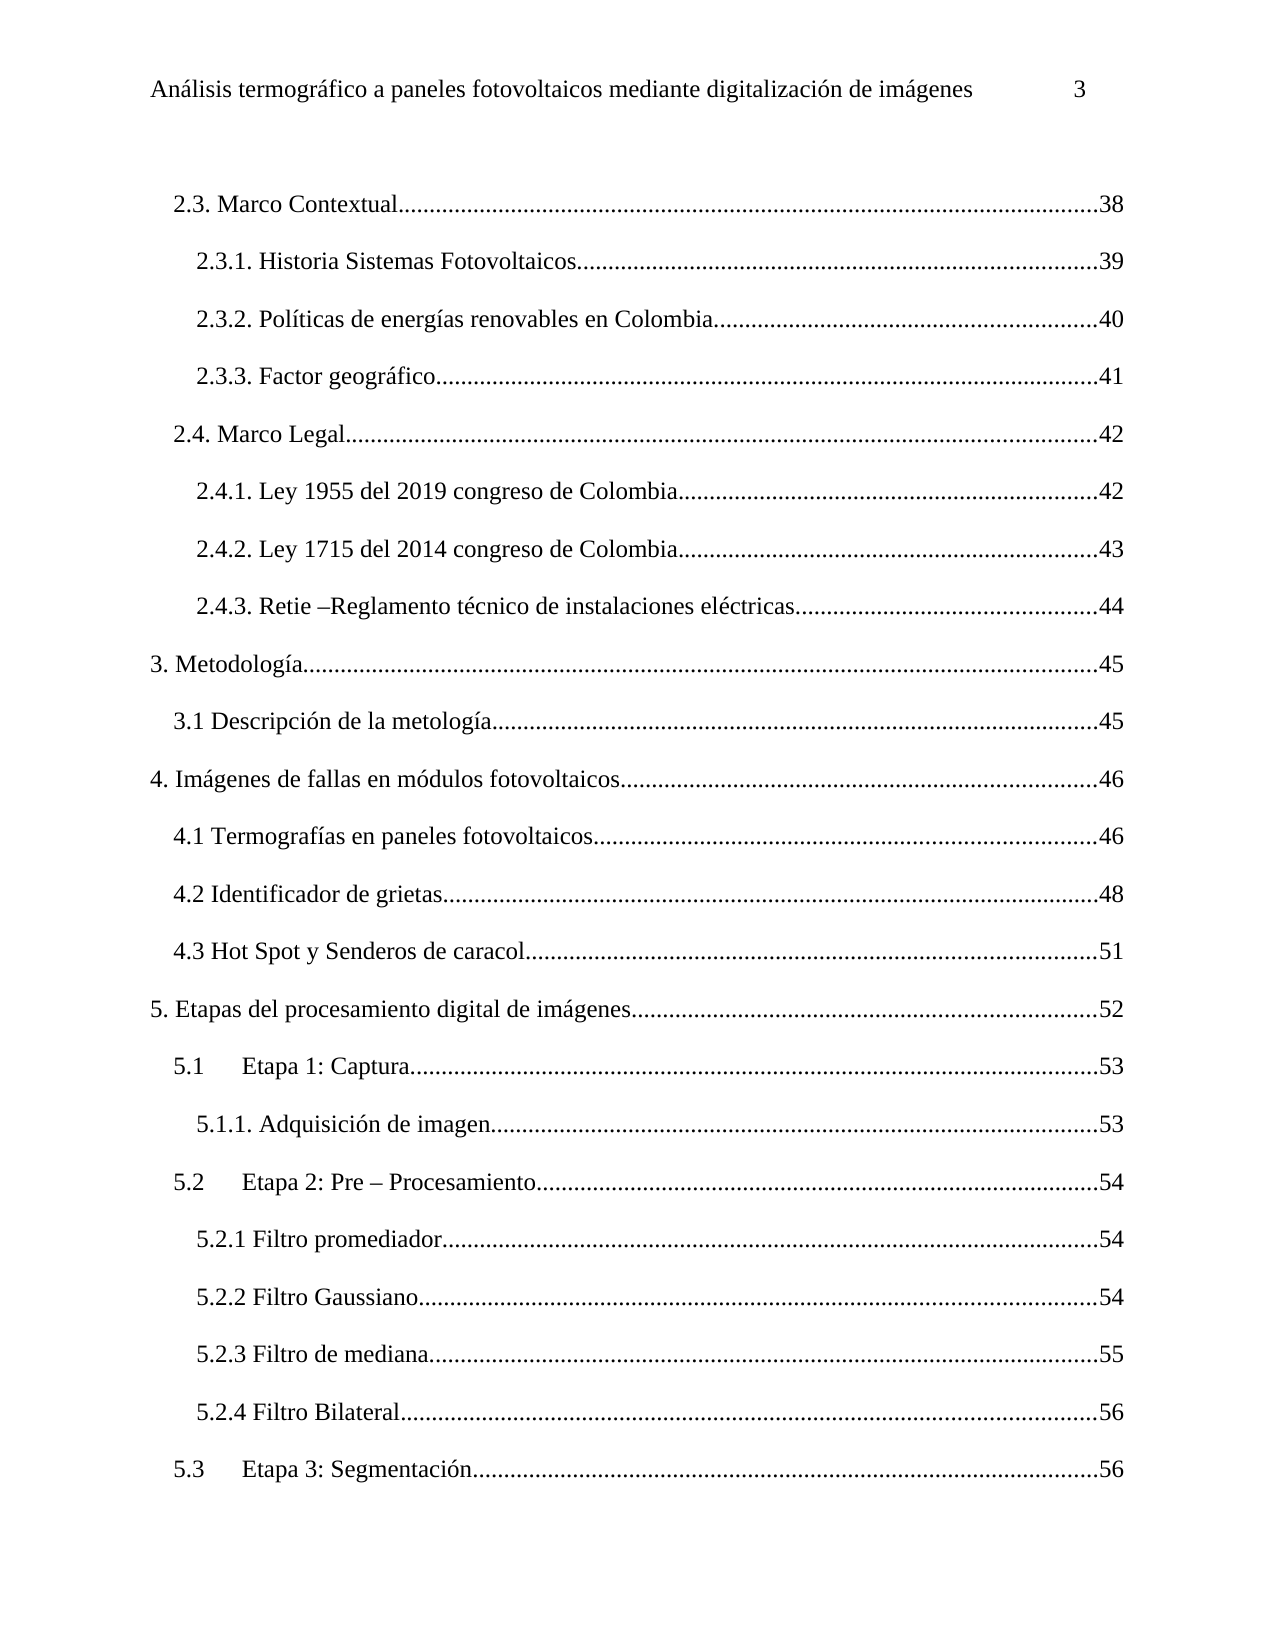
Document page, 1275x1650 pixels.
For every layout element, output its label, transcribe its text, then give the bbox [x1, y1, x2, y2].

text 5.1 Etapa 1: Captura. 53 [173, 1051, 1125, 1080]
text 5. Etapas del procesamiento digital de imágenes 52 [150, 994, 1125, 1022]
text 3. Metodología 45 [150, 649, 1125, 677]
text 4.3 Hot Spot y Senderos de caracol. 51 [173, 936, 1125, 965]
text 2.4.1. Ley 1955 del 2019 congreso de Colombia. 42 [196, 476, 1125, 505]
text 5.1.1. Adquisición de imagen 53 [196, 1109, 1125, 1138]
text 5.2.2 Filtro Gaussiano. 54 [196, 1282, 1125, 1311]
text 3.1 Descripción de la metología. 45 [173, 706, 1125, 735]
text 5.2.4 Filtro Bilateral. 56 [196, 1397, 1125, 1426]
text 5.2 Etapa 2: Pre – Procesamiento 54 [173, 1167, 1125, 1195]
text 5.2.1 Filtro promediador. 54 [196, 1224, 1125, 1253]
text 2.4.2. Ley 1715 del 2014 congreso de Colombia. 43 [196, 534, 1125, 562]
text 5.2.3 Filtro de mediana. 55 [196, 1339, 1125, 1368]
text 4.2 Identificador de grietas. 48 [173, 879, 1125, 907]
text 4.1 Termografías en paneles fotovoltaicos. 46 [173, 821, 1125, 850]
text 2.3.2. Políticas de energías renovables en Colombia. 40 [196, 304, 1125, 332]
text 2.3.3. Factor geográfico. 41 [196, 361, 1125, 390]
text 2.4.3. Retie –Reglamento técnico de instalaciones eléctricas. 44 [196, 591, 1125, 620]
text 5.3 Etapa 3: Segmentación 56 [173, 1454, 1125, 1483]
text 2.3.1. Historia Sistemas Fotovoltaicos. 39 [196, 246, 1125, 275]
text 4. Imágenes de fallas en módulos fotovoltaicos 46 [150, 764, 1125, 792]
text 2.4. Marco Legal. 42 [173, 419, 1125, 447]
text 2.3. Marco Contextual. 38 [173, 189, 1125, 217]
